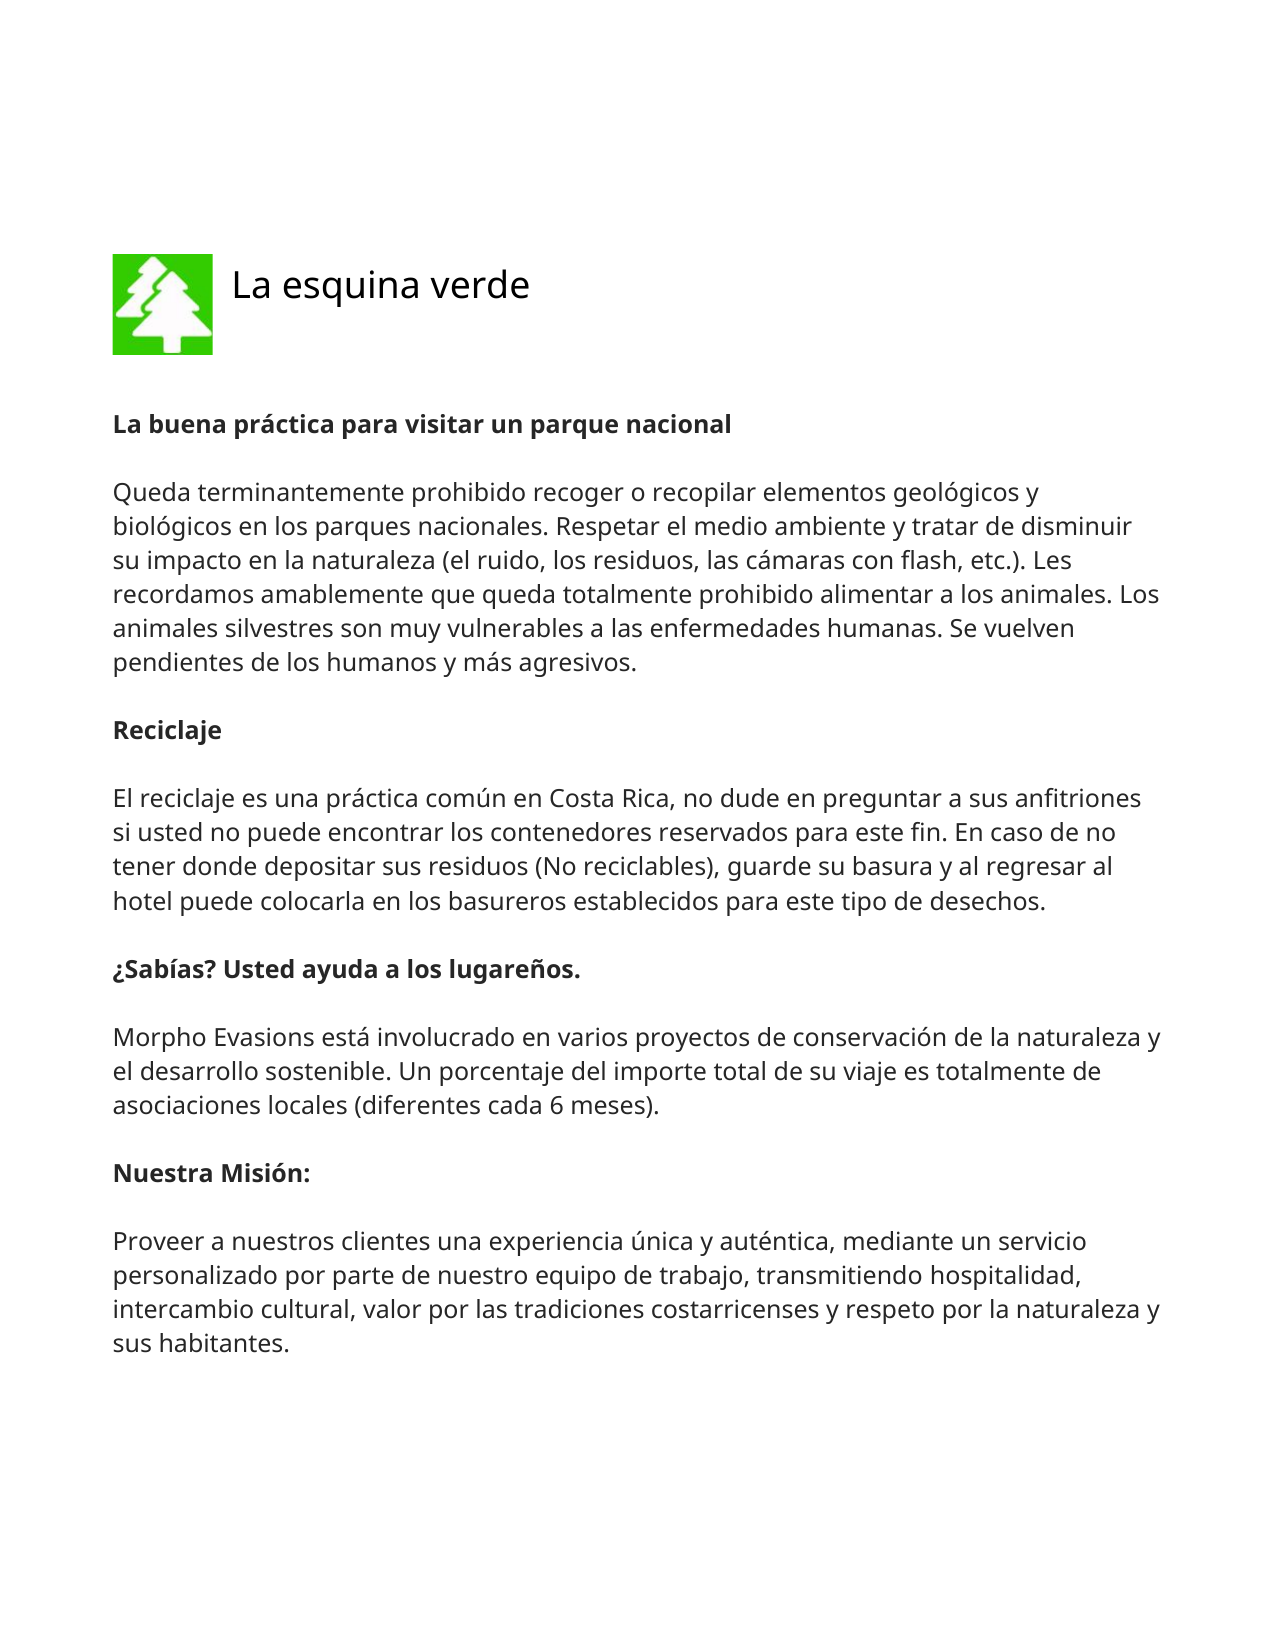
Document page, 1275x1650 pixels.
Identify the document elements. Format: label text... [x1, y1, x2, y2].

text Morpho Evasions está involucrado en varios proyectos de conservación de la naturaleza y el desarrollo sostenible. Un porcentaje del importe total de su viaje es totalmente de asociaciones locales (diferentes cada 6 meses). [112, 1019, 1162, 1122]
text El reciclaje es una práctica común en Costa Rica, no dude en preguntar a sus anfitriones si usted no puede encontrar los contenedores reservados para este fin. En caso de no tener donde depositar sus residuos (No reciclables), guarde su basura y al regresar al hotel puede colocarla en los basureros establecidos para este tipo de desechos. [112, 781, 1162, 917]
text Reciclaje [112, 713, 1162, 747]
picture [112, 254, 213, 355]
text Queda terminantemente prohibido recoger o recopilar elementos geológicos y biológicos en los parques nacionales. Respetar el medio ambiente y tratar de disminuir su impacto en la naturaleza (el ruido, los residuos, las cámaras con flash, etc.). Les recordamos amablemente que queda totalmente prohibido alimentar a los animales. Los animales silvestres son muy vulnerables a las enfermedades humanas. Se vuelven pendientes de los humanos y más agresivos. [112, 474, 1162, 679]
text La buena práctica para visitar un parque nacional [112, 406, 1162, 440]
text ¿Sabías? Usted ayuda a los lugareños. [112, 951, 1162, 985]
text La esquina verde [213, 259, 1162, 310]
text Nuestra Misión: [112, 1156, 1162, 1190]
text Proveer a nuestros clientes una experiencia única y auténtica, mediante un servicio personalizado por parte de nuestro equipo de trabajo, transmitiendo hospitalidad, intercambio cultural, valor por las tradiciones costarricenses y respeto por la naturaleza y sus habitantes. [112, 1224, 1162, 1360]
